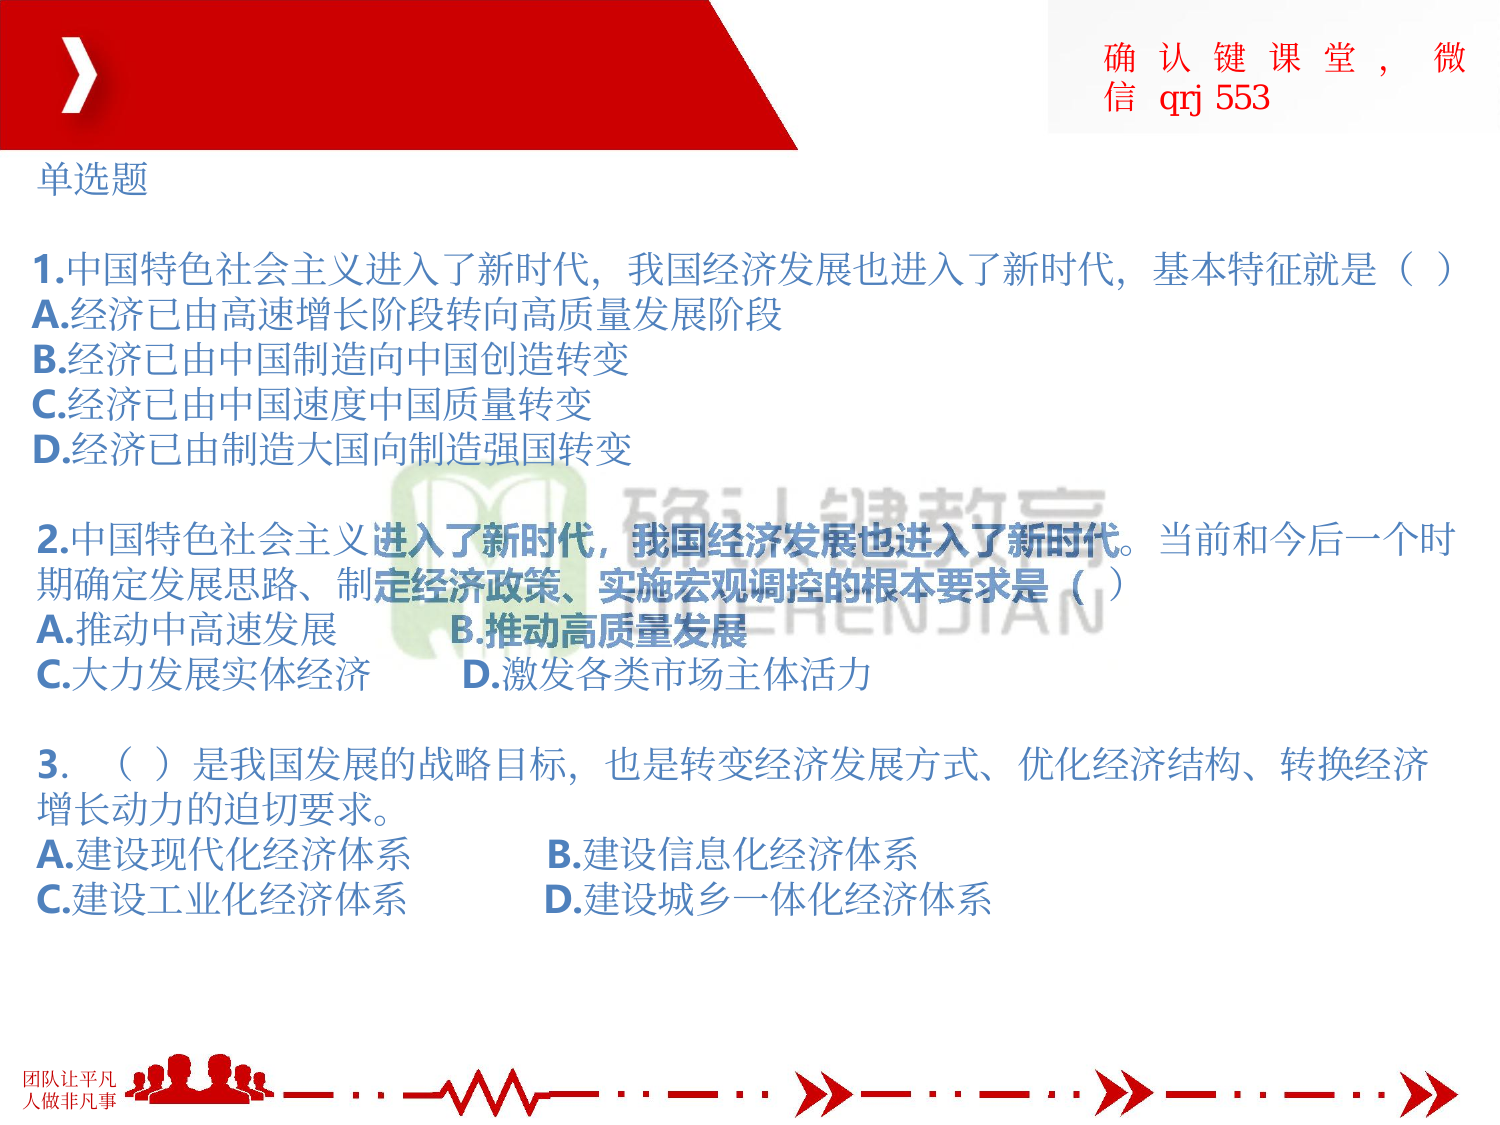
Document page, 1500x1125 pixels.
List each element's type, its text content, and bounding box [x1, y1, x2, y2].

text B.建设信息化经济体系 [546, 828, 1021, 878]
text D.建设城乡一体化经济体系 [543, 878, 1021, 923]
text A.推动中高速发展 [36, 608, 398, 653]
text 2.中国特色社会主义 [36, 513, 398, 563]
text 。当前和今后一个时 [1119, 513, 1482, 563]
text 3．（ ）是我国发展的战略目标，也是转变经济发展方式、优化经济结构、转换经济 [36, 738, 1456, 788]
text 团队让平凡 [23, 1071, 142, 1090]
text 单选题 [36, 153, 173, 203]
text C.大力发展实体经济 [36, 653, 398, 698]
text C.经济已由中国速度中国质量转变 [31, 383, 1500, 428]
text 人做非凡事 [23, 1094, 142, 1113]
text B.经济已由中国制造向中国创造转变 [31, 338, 1500, 383]
text 1.中国特色社会主义进入了新时代，我国经济发展也进入了新时代，基本特征就是（ ） [31, 243, 1500, 293]
text D.经济已由制造大国向制造强国转变 [31, 428, 1500, 473]
text D.激发各类市场主体活力 [461, 648, 901, 698]
text A.经济已由高速增长阶段转向高质量发展阶段 [31, 293, 1500, 338]
text ） [1108, 563, 1482, 608]
text 期确定发展思路、制 [36, 563, 398, 608]
text 确 认 键 课 堂 ， 微 信 qrj 553 [1104, 40, 1500, 117]
picture [0, 0, 1500, 1125]
text C.建设工业化经济体系 [36, 878, 437, 923]
text A.建设现代化经济体系 [36, 828, 437, 878]
text 增长动力的迫切要求。 [36, 788, 1456, 833]
